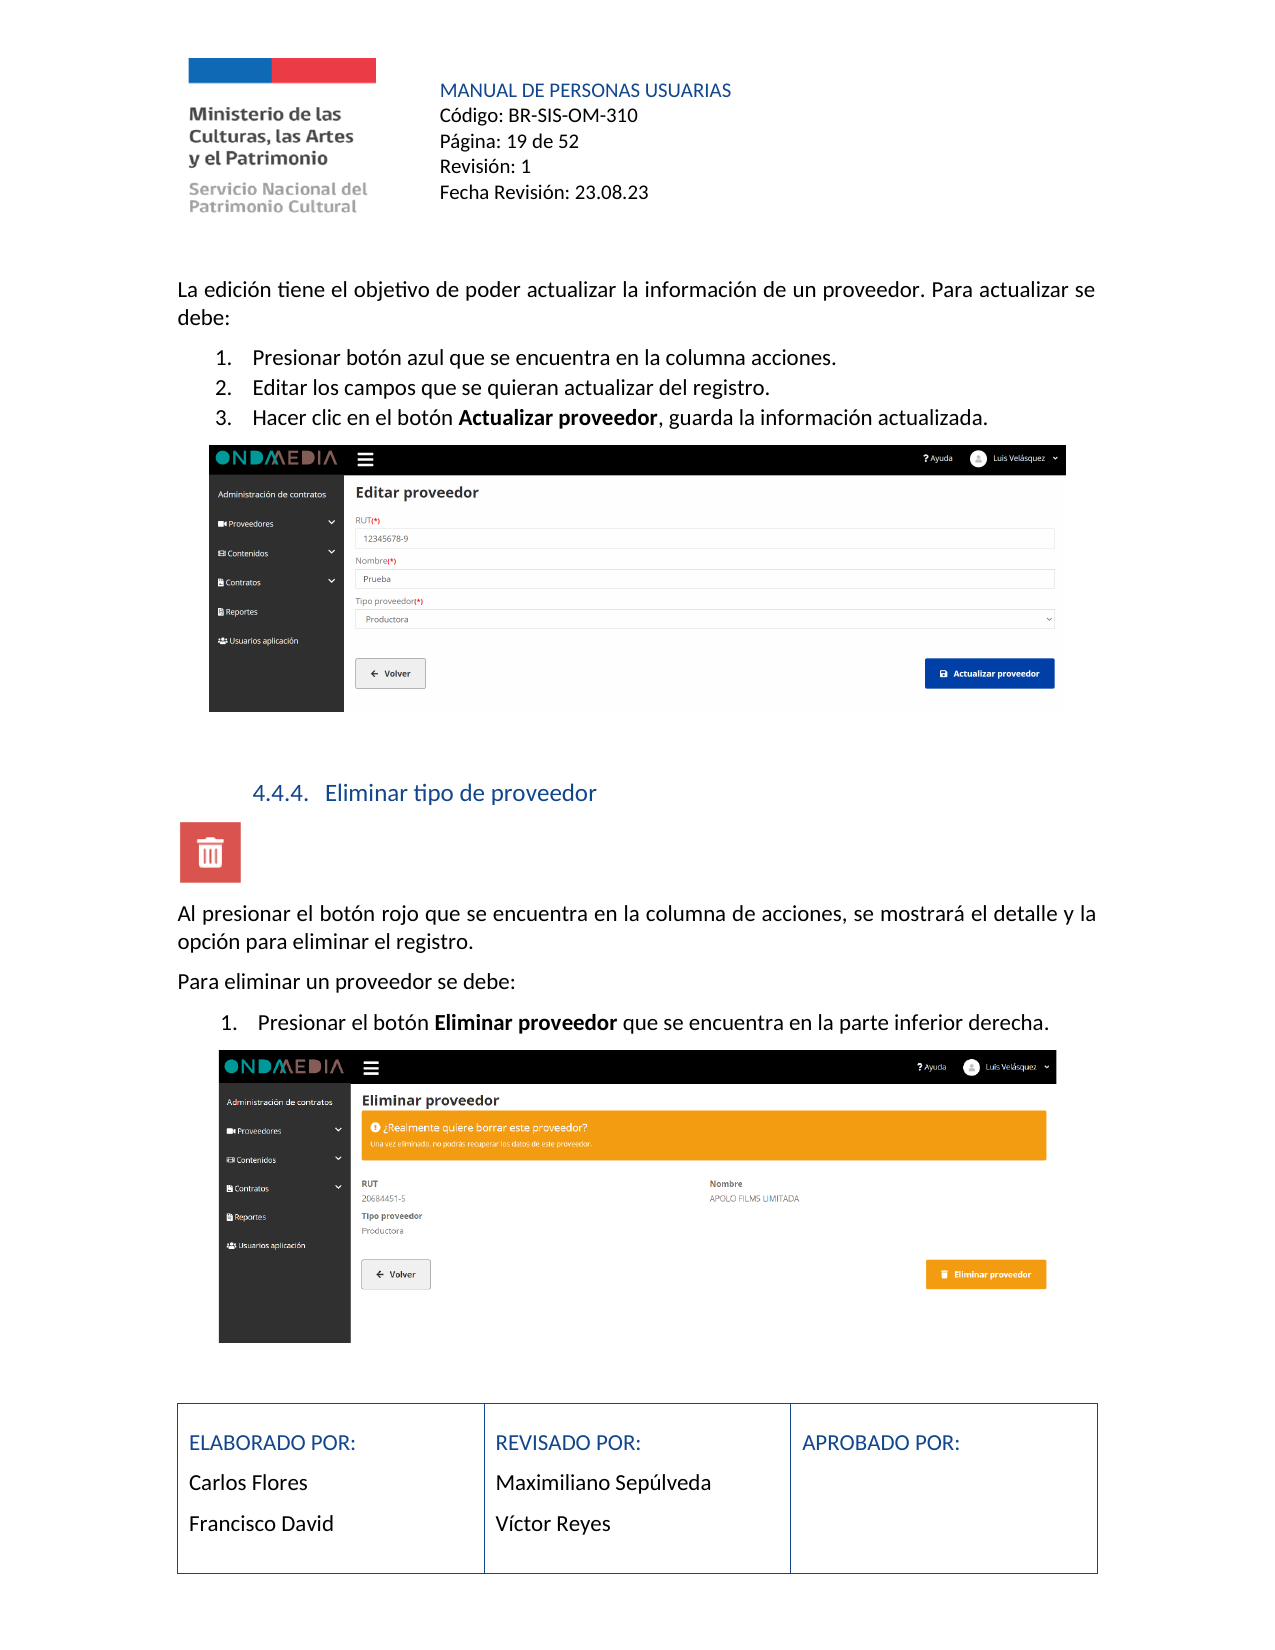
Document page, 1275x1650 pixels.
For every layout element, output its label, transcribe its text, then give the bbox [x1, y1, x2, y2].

list Presionar botón azul que se encuentra en la columna acciones. [215, 343, 1098, 371]
list Presionar el botón Eliminar proveedor que se encuentra en la parte inferior derecha. [220, 1008, 1098, 1036]
list Hacer clic en el botón Actualizar proveedor, guarda la información actualizada. [215, 403, 1098, 431]
list Editar los campos que se quieran actualizar del registro. [215, 373, 1098, 401]
picture [209, 445, 1066, 712]
picture [177, 819, 246, 887]
picture [188, 58, 376, 223]
text La edición tiene el objetivo de poder actualizar la información de un proveedor. Para actualizar se debe: [177, 275, 1098, 331]
text Al presionar el botón rojo que se encuentra en la columna de acciones, se mostrará el detalle y la opción para eliminar el registro. [177, 899, 1098, 955]
picture [218, 1050, 1057, 1343]
subtitle Eliminar tipo de proveedor [252, 777, 1098, 807]
text Para eliminar un proveedor se debe: [177, 967, 1098, 996]
